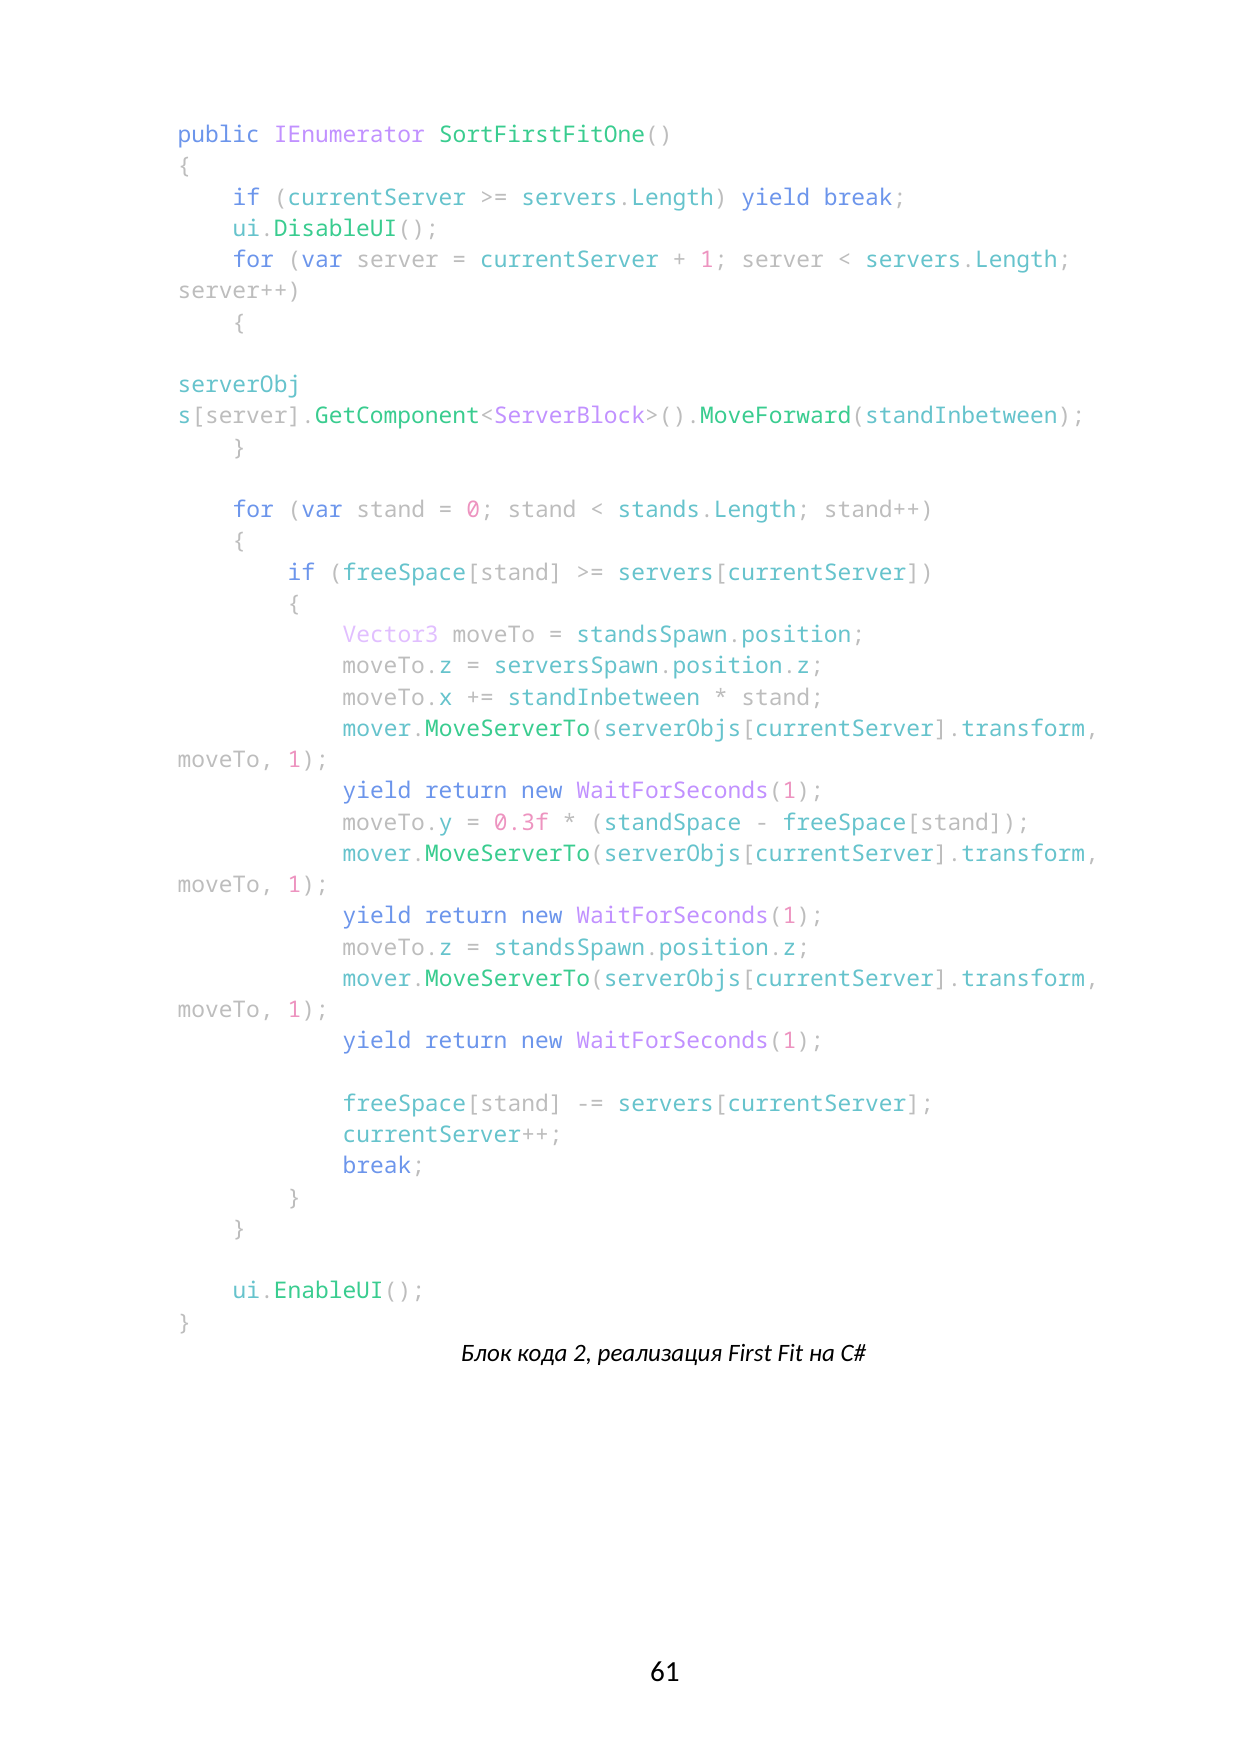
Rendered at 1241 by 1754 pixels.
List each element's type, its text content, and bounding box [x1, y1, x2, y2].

text public IEnumerator SortFirstFitOne() { if (currentServer >= servers.Length) yield break; ui.DisableUI(); for (var server = currentServer + 1; server < servers.Length; server++) { serverObjs[server].GetComponent<ServerBlock>().MoveForward(standInbetween); } for (var stand = 0; stand < stands.Length; stand++) { if (freeSpace[stand] >= servers[currentServer]) { Vector3 moveTo = standsSpawn.position; moveTo.z = serversSpawn.position.z; moveTo.x += standInbetween * stand; mover.MoveServerTo(serverObjs[currentServer].transform, moveTo, 1); yield return new WaitForSeconds(1); moveTo.y = 0.3f * (standSpace - freeSpace[stand]); mover.MoveServerTo(serverObjs[currentServer].transform, moveTo, 1); yield return new WaitForSeconds(1); moveTo.z = standsSpawn.position.z; mover.MoveServerTo(serverObjs[currentServer].transform, moveTo, 1); yield return new WaitForSeconds(1); freeSpace[stand] -= servers[currentServer]; currentServer++; break; } } ui.EnableUI(); } [177, 118, 1152, 1337]
text Блок кода , реализация First Fit на C# [177, 1337, 1152, 1367]
